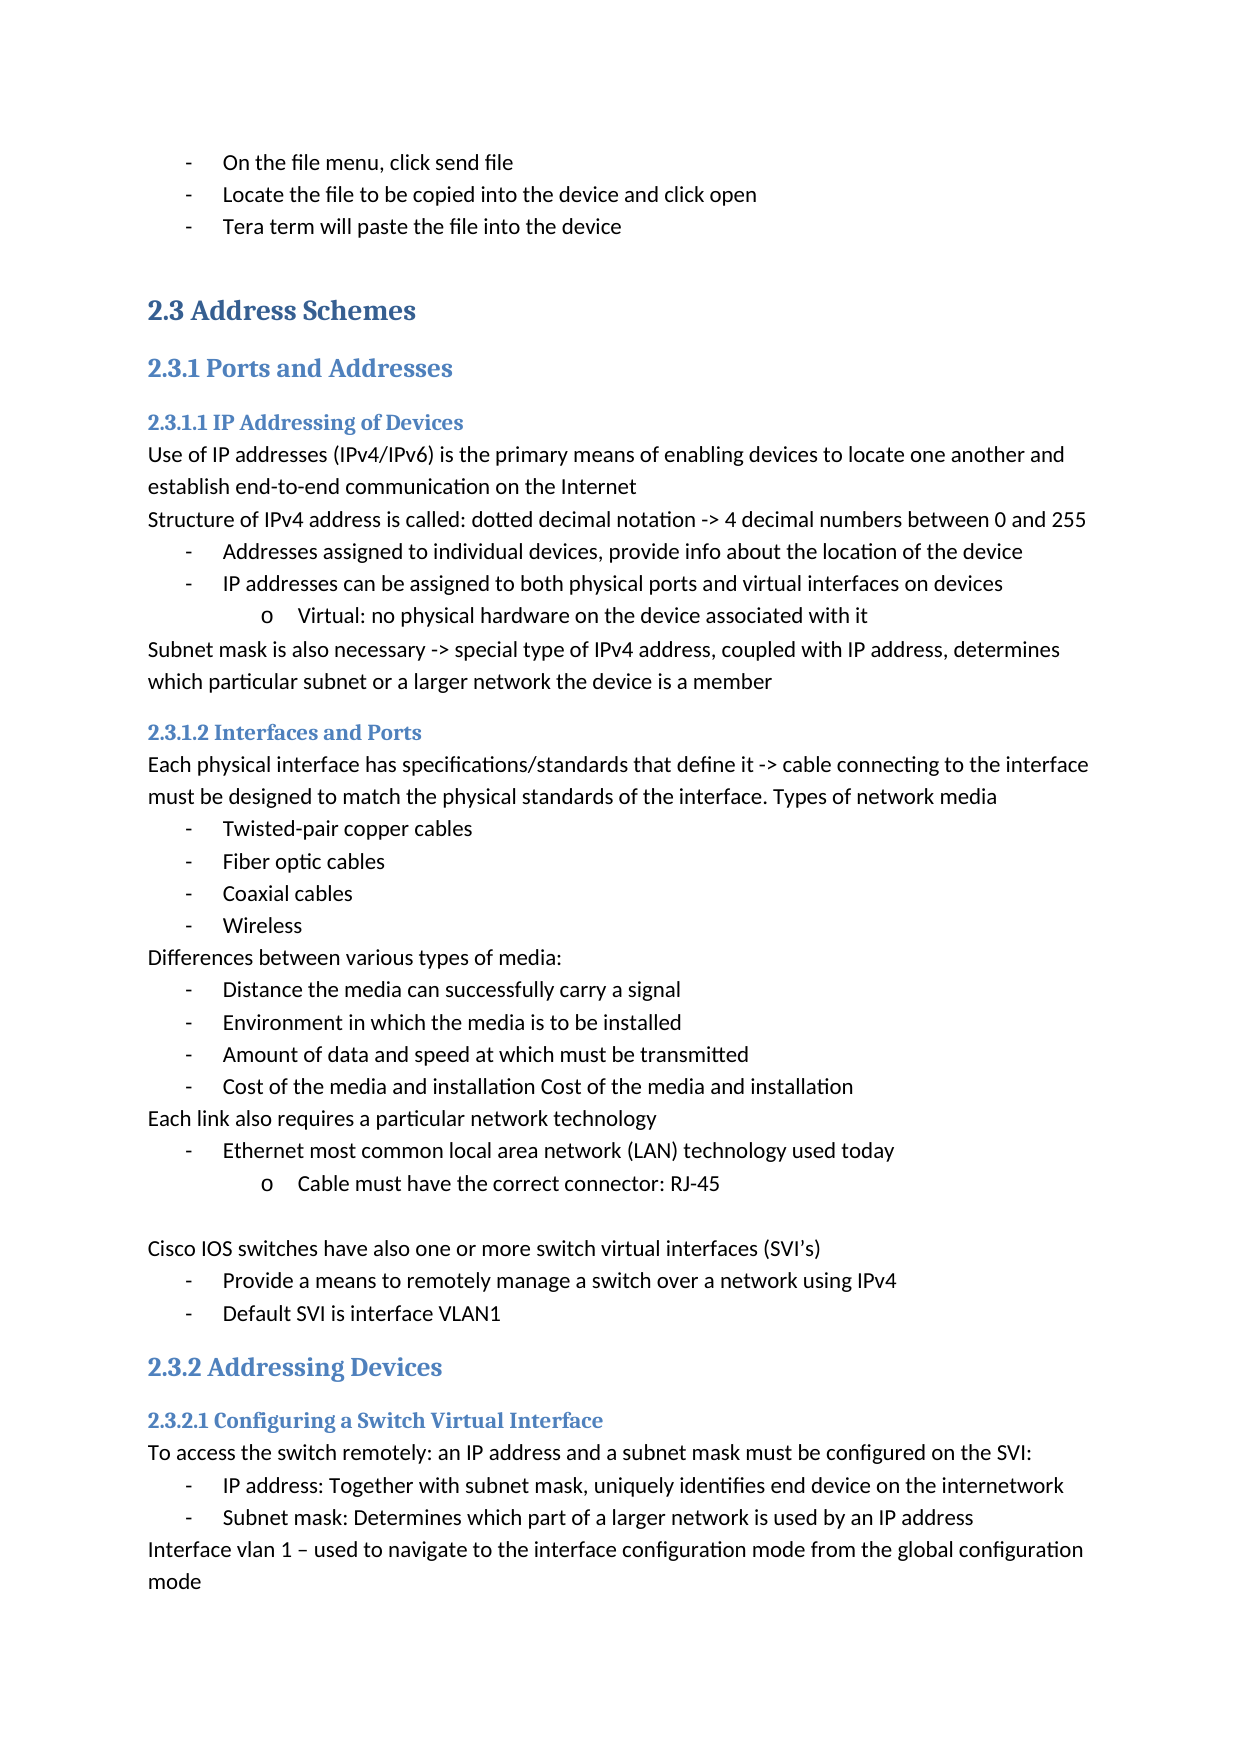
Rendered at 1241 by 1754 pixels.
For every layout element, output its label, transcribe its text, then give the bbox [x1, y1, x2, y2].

text To access the switch remotely: an IP address and a subnet mask must be configured on the SVI: [148, 1438, 1093, 1467]
list Default SVI is interface VLAN1 [185, 1299, 1093, 1327]
list Ethernet most common local area network (LAN) technology used today [185, 1136, 1093, 1164]
list Locate the file to be copied into the device and click open [185, 180, 1093, 208]
subtitle 2.3.1.1 IP Addressing of Devices [148, 410, 1093, 436]
list Fiber optic cables [185, 847, 1093, 875]
text Each link also requires a particular network technology [148, 1104, 1093, 1132]
subtitle 2.3.1.2 Interfaces and Ports [148, 720, 1093, 746]
subtitle 2.3.1 Ports and Addresses [148, 353, 1093, 385]
text Each physical interface has specifications/standards that define it -> cable connecting to the interface must be designed to match the physical standards of the interface. Types of network media [148, 750, 1093, 810]
text Differences between various types of media: [148, 943, 1093, 971]
text Structure of IPv4 address is called: dotted decimal notation -> 4 decimal numbers between 0 and 255 [148, 505, 1093, 533]
list Environment in which the media is to be installed [185, 1008, 1093, 1036]
text Interface vlan 1 – used to navigate to the interface configuration mode from the global configuration mode [148, 1535, 1093, 1595]
text Use of IP addresses (IPv4/IPv6) is the primary means of enabling devices to locate one another and establish end-to-end communication on the Internet [148, 440, 1093, 501]
list Amount of data and speed at which must be transmitted [185, 1040, 1093, 1068]
list Wireless [185, 911, 1093, 939]
list Coaxial cables [185, 879, 1093, 907]
list Addresses assigned to individual devices, provide info about the location of the device [185, 537, 1093, 565]
text Subnet mask is also necessary -> special type of IPv4 address, coupled with IP address, determines which particular subnet or a larger network the device is a member [148, 635, 1093, 695]
list On the file menu, click send file [185, 148, 1093, 176]
text Cisco IOS switches have also one or more switch virtual interfaces (SVI’s) [148, 1234, 1093, 1262]
list Virtual: no physical hardware on the device associated with it [260, 601, 1093, 630]
list Twisted-pair copper cables [185, 814, 1093, 843]
list Distance the media can successfully carry a signal [185, 976, 1093, 1003]
list IP addresses can be assigned to both physical ports and virtual interfaces on devices [185, 569, 1093, 597]
list Cable must have the correct connector: RJ-45 [260, 1169, 1093, 1198]
list Subnet mask: Determines which part of a larger network is used by an IP address [185, 1503, 1093, 1531]
list Tera term will paste the file into the device [185, 212, 1093, 240]
subtitle 2.3.2.1 Configuring a Switch Virtual Interface [148, 1408, 1093, 1435]
subtitle 2.3 Address Schemes [148, 294, 1093, 328]
list Cost of the media and installation Cost of the media and installation [185, 1072, 1093, 1100]
list IP address: Together with subnet mask, uniquely identifies end device on the internetwork [185, 1471, 1093, 1499]
subtitle 2.3.2 Addressing Devices [148, 1352, 1093, 1383]
list Provide a means to remotely manage a switch over a network using IPv4 [185, 1267, 1093, 1294]
